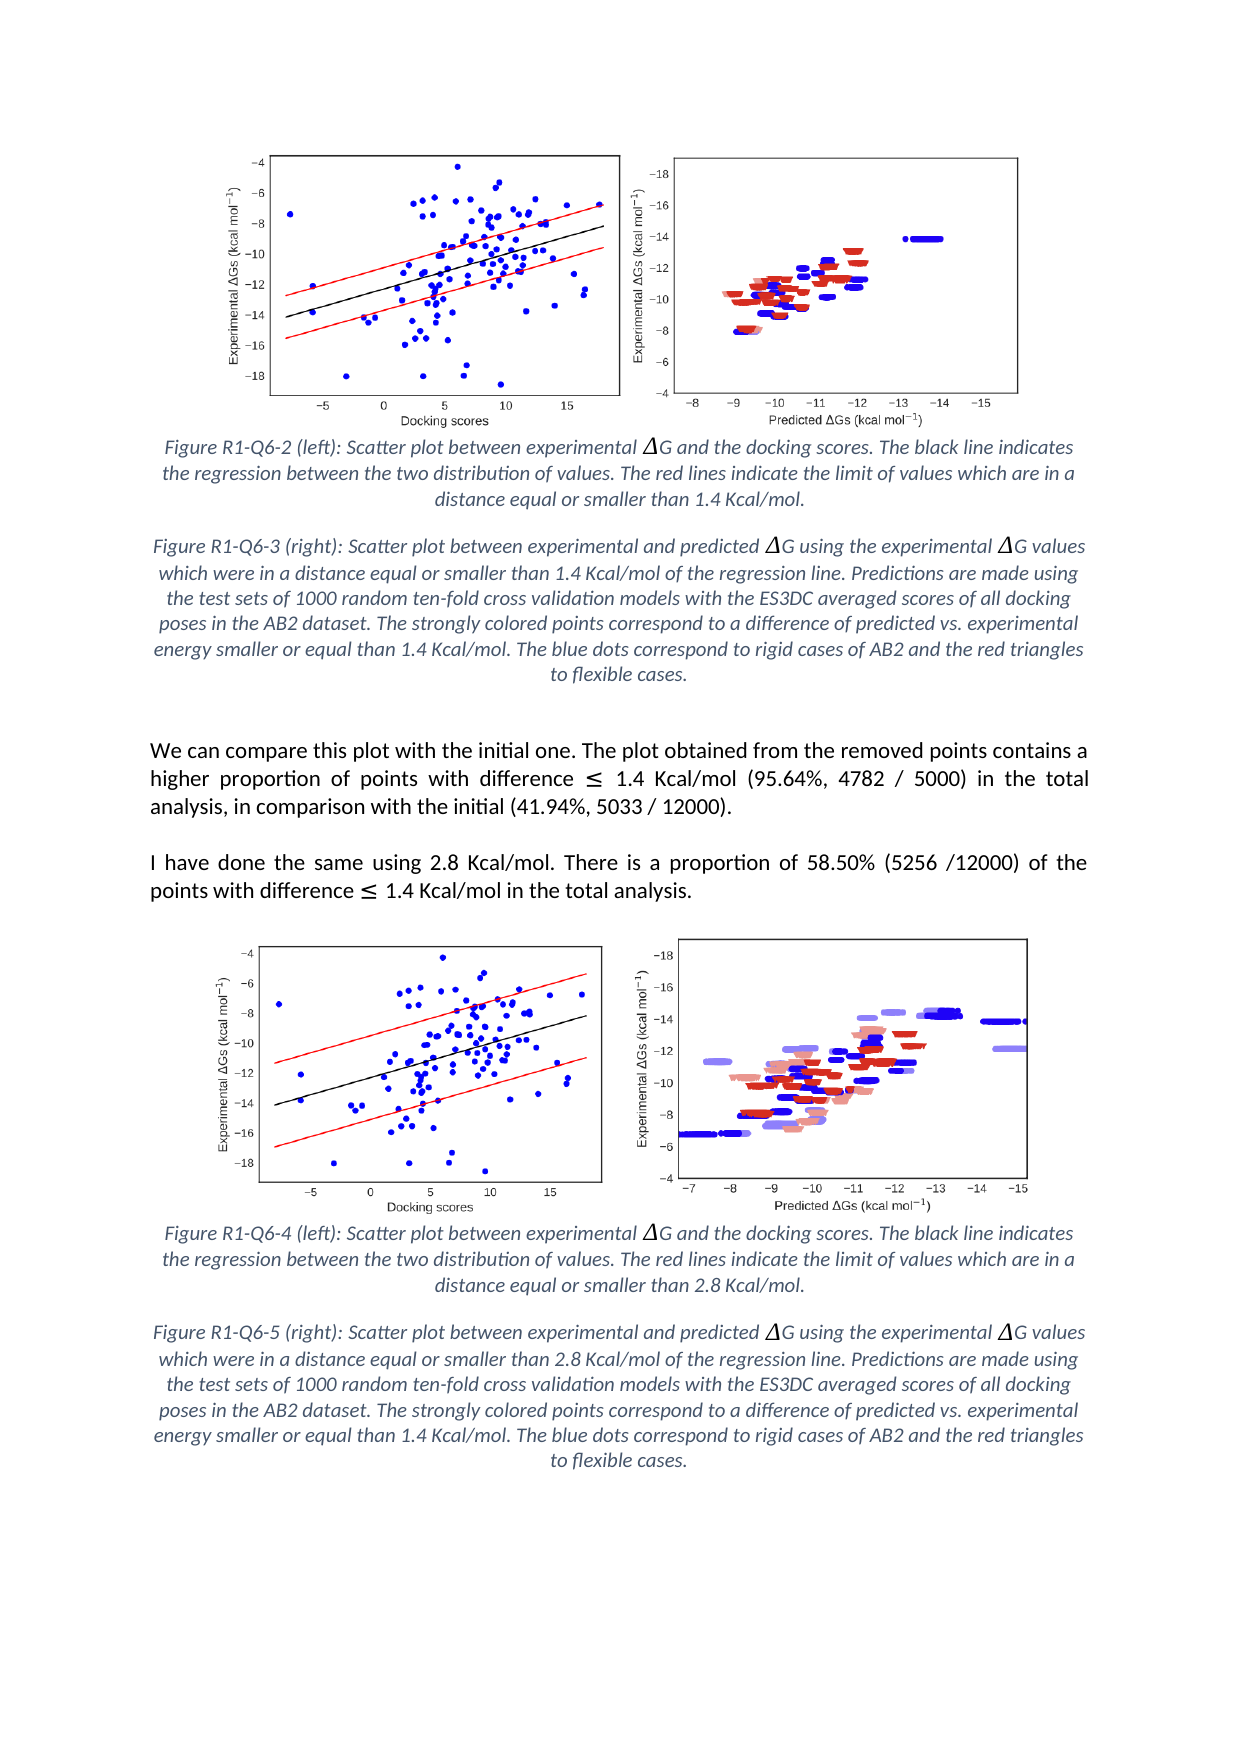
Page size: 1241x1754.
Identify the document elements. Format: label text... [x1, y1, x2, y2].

text I have done the same using 2.8 Kcal/mol. There is a proportion of 58.50% (5256 /12000) of the points with difference ≤ 1.4 Kcal/mol in the total analysis. [150, 848, 1090, 905]
text We can compare this plot with the initial one. The plot obtained from the removed points contains a higher proportion of points with difference ≤ 1.4 Kcal/mol (95.64%, 4782 / 5000) in the total analysis, in comparison with the initial (41.94%, 5033 / 12000). [150, 736, 1090, 820]
text Figure R1-Q6-3 (right): Scatter plot between experimental and predicted G using the experimental G values which were in a distance equal or smaller than 1.4 Kcal/mol of the regression line. Predictions are made using the test sets of 1000 random ten-fold cross validation models with the ES3DC averaged scores of all docking poses in the AB2 dataset. The strongly colored points correspond to a difference of predicted vs. experimental energy smaller or equal than 1.4 Kcal/mol. The blue dots correspond to rigid cases of AB2 and the red triangles to flexible cases. [150, 532, 1090, 687]
text Figure R1-Q6-5 (right): Scatter plot between experimental and predicted G using the experimental G values which were in a distance equal or smaller than 2.8 Kcal/mol of the regression line. Predictions are made using the test sets of 1000 random ten-fold cross validation models with the ES3DC averaged scores of all docking poses in the AB2 dataset. The strongly colored points correspond to a difference of predicted vs. experimental energy smaller or equal than 1.4 Kcal/mol. The blue dots correspond to rigid cases of AB2 and the red triangles to flexible cases. [150, 1318, 1090, 1473]
text Figure R1-Q6-4 (left): Scatter plot between experimental G and the docking scores. The black line indicates the regression between the two distribution of values. The red lines indicate the limit of values which are in a distance equal or smaller than 2.8 Kcal/mol. [150, 1219, 1090, 1297]
text Figure R1-Q6-2 (left): Scatter plot between experimental G and the docking scores. The black line indicates the regression between the two distribution of values. The red lines indicate the limit of values which are in a distance equal or smaller than 1.4 Kcal/mol. [150, 433, 1090, 511]
